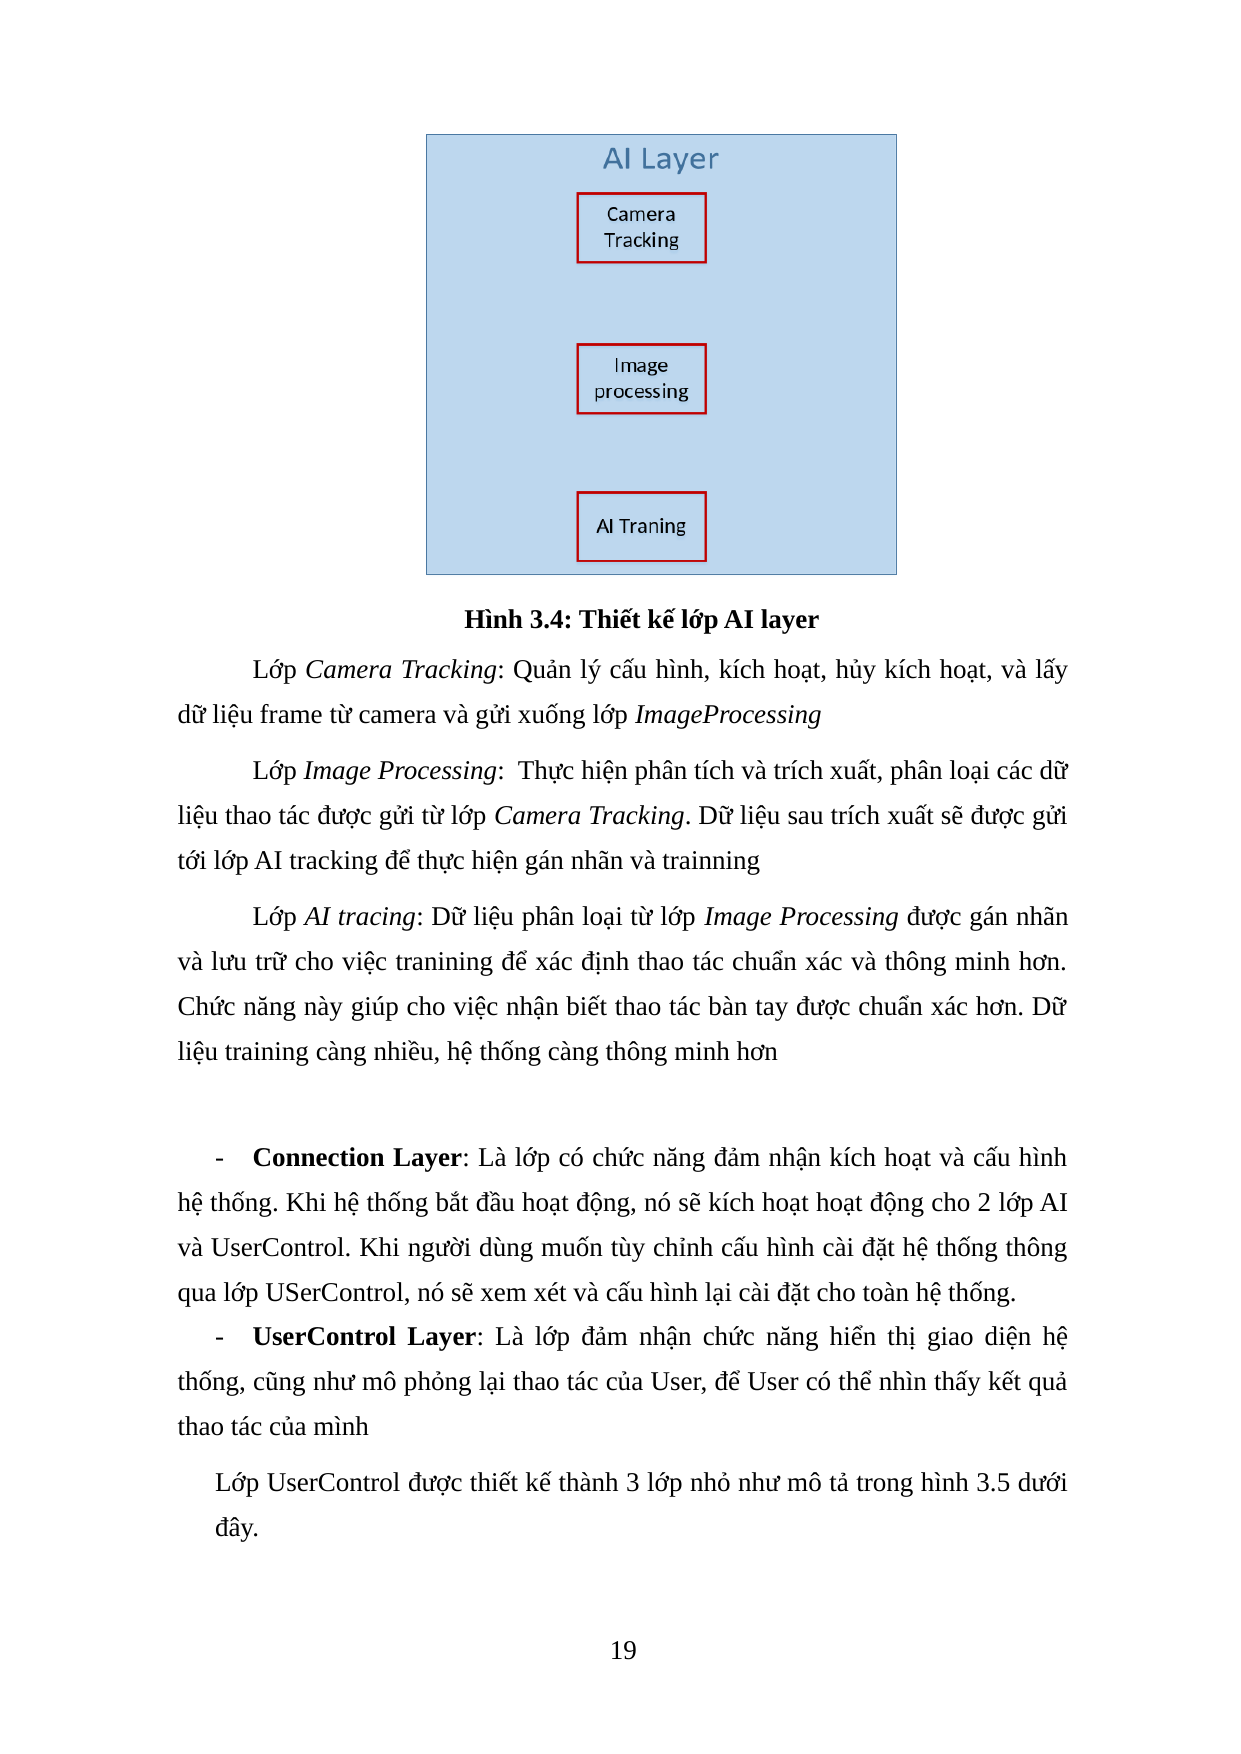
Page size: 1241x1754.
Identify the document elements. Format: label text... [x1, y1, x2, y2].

text Lớp UserControl được thiết kế thành 3 lớp nhỏ như mô tả trong hình 3.5 dưới đây. [215, 1463, 1069, 1546]
text Hình 3.4: Thiết kế lớp AI layer [177, 600, 1069, 637]
list UserControl Layer: Là lớp đảm nhận chức năng hiển thị giao diện hệ thống, cũng như mô phỏng lại thao tác của User, để User có thể nhìn thấy kết quả thao tác của mình [177, 1317, 1069, 1444]
text Lớp Image Processing: Thực hiện phân tích và trích xuất, phân loại các dữ liệu thao tác được gửi từ lớp Camera Tracking. Dữ liệu sau trích xuất sẽ được gửi tới lớp AI tracking để thực hiện gán nhãn và trainning [177, 751, 1069, 878]
text Lớp AI tracing: Dữ liệu phân loại từ lớp Image Processing được gán nhãn và lưu trữ cho việc tranining để xác định thao tác chuẩn xác và thông minh hơn. Chức năng này giúp cho việc nhận biết thao tác bàn tay được chuẩn xác hơn. Dữ liệu training càng nhiều, hệ thống càng thông minh hơn [177, 897, 1069, 1070]
text Lớp Camera Tracking: Quản lý cấu hình, kích hoạt, hủy kích hoạt, và lấy dữ liệu frame từ camera và gửi xuống lớp ImageProcessing [177, 650, 1069, 732]
list Connection Layer: Là lớp có chức năng đảm nhận kích hoạt và cấu hình hệ thống. Khi hệ thống bắt đầu hoạt động, nó sẽ kích hoạt hoạt động cho 2 lớp AI và UserControl. Khi người dùng muốn tùy chỉnh cấu hình cài đặt hệ thống thông qua lớp USerControl, nó sẽ xem xét và cấu hình lại cài đặt cho toàn hệ thống. [177, 1138, 1069, 1311]
